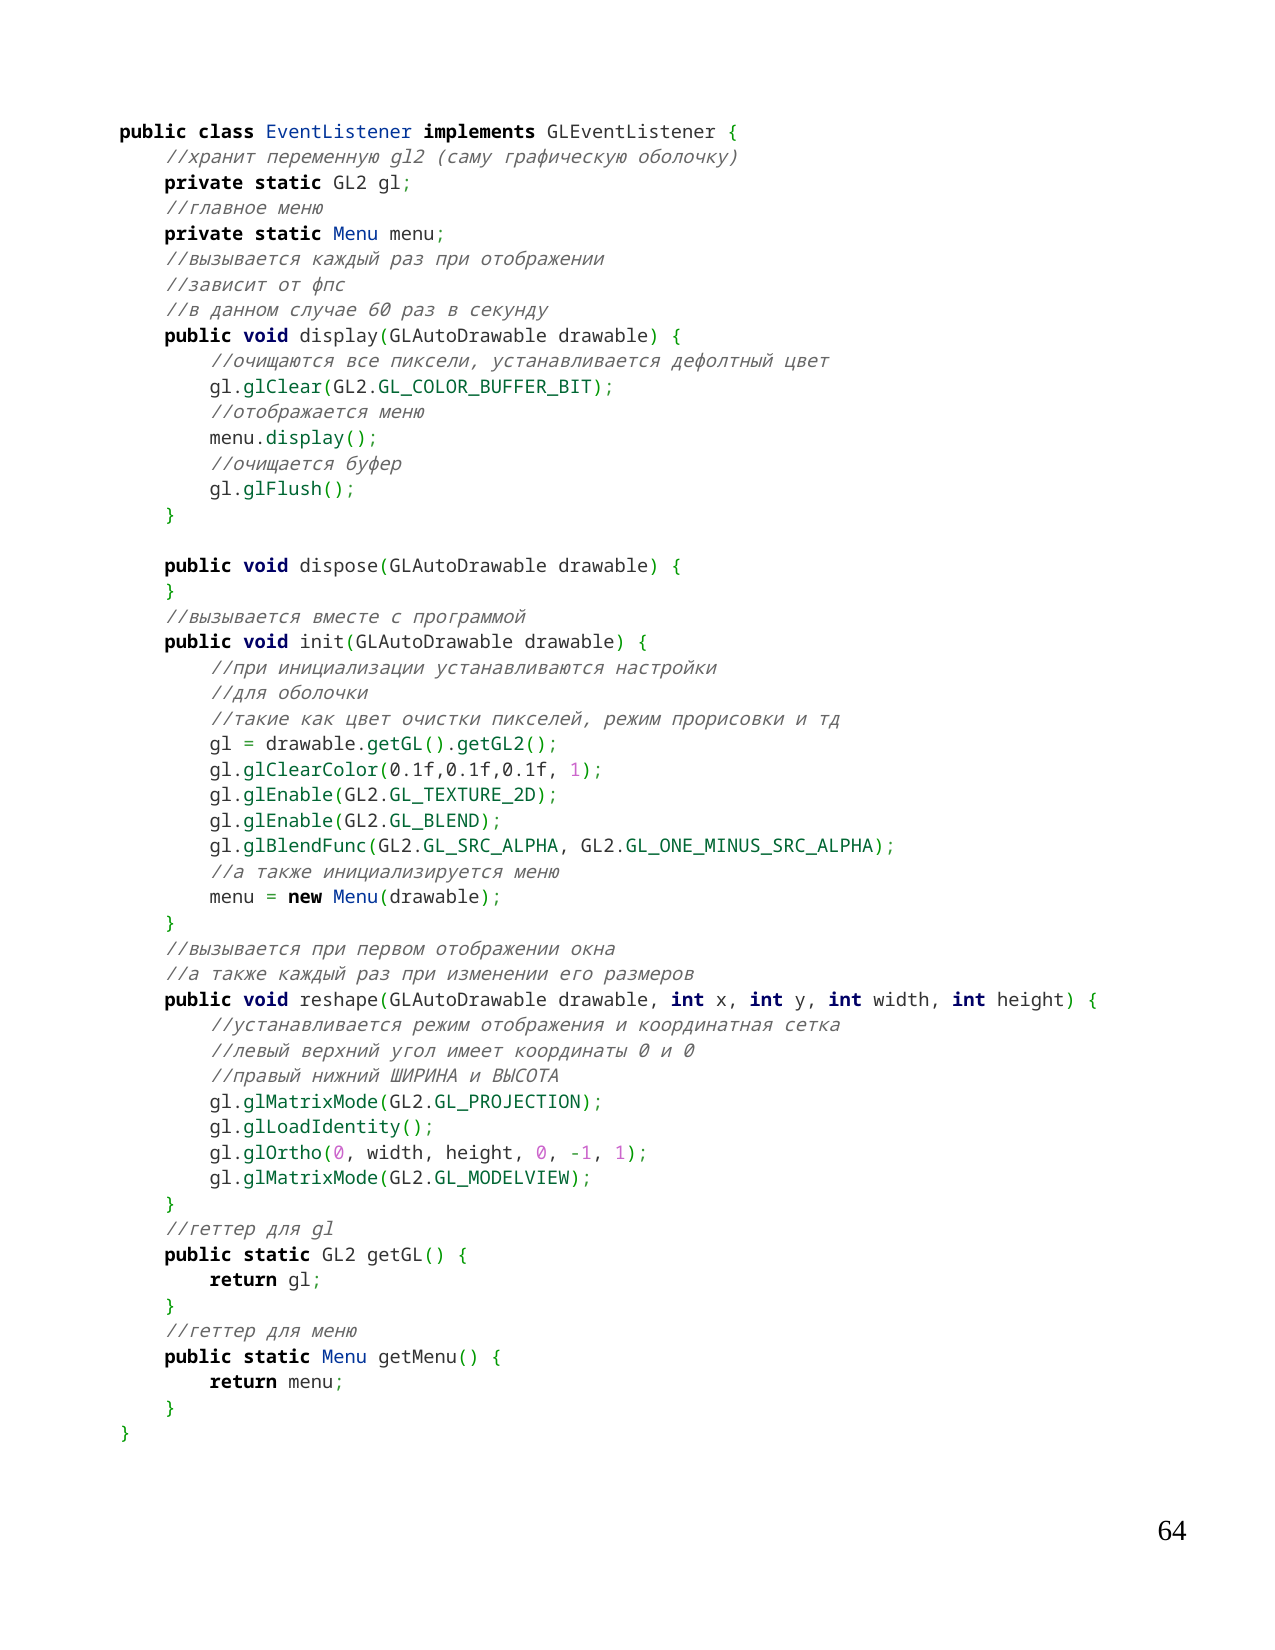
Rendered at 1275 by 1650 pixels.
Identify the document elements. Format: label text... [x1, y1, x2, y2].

text gl.glEnable(GL2.GL_BLEND); [119, 807, 1186, 833]
text } [119, 1190, 1186, 1216]
text gl.glLoadIdentity(); [119, 1113, 1186, 1139]
text //геттер для меню [119, 1318, 1186, 1343]
text //а также инициализируется меню [119, 858, 1186, 884]
text public void dispose(GLAutoDrawable drawable) { [119, 552, 1186, 577]
text gl.glClearColor(0.1f,0.1f,0.1f, 1); [119, 756, 1186, 782]
text } [119, 501, 1186, 526]
text public static GL2 getGL() { [119, 1241, 1186, 1267]
text menu.display(); [119, 424, 1186, 450]
text //левый верхний угол имеет координаты 0 и 0 [119, 1037, 1186, 1062]
text //вызывается вместе с программой [119, 603, 1186, 628]
text //главное меню [119, 195, 1186, 220]
text public static Menu getMenu() { [119, 1343, 1186, 1369]
text } [119, 1420, 1186, 1445]
text //очищаются все пиксели, устанавливается дефолтный цвет [119, 348, 1186, 373]
text } [119, 909, 1186, 935]
text } [119, 577, 1186, 603]
text public void init(GLAutoDrawable drawable) { [119, 628, 1186, 654]
text } [119, 1292, 1186, 1318]
text //в данном случае 60 раз в секунду [119, 297, 1186, 322]
text //для оболочки [119, 679, 1186, 705]
text //при инициализации устанавливаются настройки [119, 654, 1186, 679]
text gl.glOrtho(0, width, height, 0, -1, 1); [119, 1139, 1186, 1164]
text gl = drawable.getGL().getGL2(); [119, 731, 1186, 756]
text public void reshape(GLAutoDrawable drawable, int x, int y, int width, int height) { [119, 986, 1186, 1011]
text //зависит от фпс [119, 271, 1186, 297]
text gl.glFlush(); [119, 475, 1186, 501]
text //геттер для gl [119, 1216, 1186, 1241]
text return menu; [119, 1369, 1186, 1394]
text gl.glEnable(GL2.GL_TEXTURE_2D); [119, 782, 1186, 807]
text gl.glMatrixMode(GL2.GL_PROJECTION); [119, 1088, 1186, 1113]
text private static GL2 gl; [119, 169, 1186, 195]
text gl.glBlendFunc(GL2.GL_SRC_ALPHA, GL2.GL_ONE_MINUS_SRC_ALPHA); [119, 833, 1186, 858]
text //очищается буфер [119, 450, 1186, 475]
text gl.glMatrixMode(GL2.GL_MODELVIEW); [119, 1164, 1186, 1190]
text //вызывается при первом отображении окна [119, 935, 1186, 960]
text //а также каждый раз при изменении его размеров [119, 960, 1186, 986]
text //вызывается каждый раз при отображении [119, 246, 1186, 271]
text //хранит переменную gl2 (саму графическую оболочку) [119, 144, 1186, 169]
text //устанавливается режим отображения и координатная сетка [119, 1011, 1186, 1037]
text return gl; [119, 1267, 1186, 1292]
text //такие как цвет очистки пикселей, режим прорисовки и тд [119, 705, 1186, 731]
text public class EventListener implements GLEventListener { [119, 118, 1186, 144]
text //правый нижний ШИРИНА и ВЫСОТА [119, 1062, 1186, 1088]
text private static Menu menu; [119, 220, 1186, 246]
text public void display(GLAutoDrawable drawable) { [119, 322, 1186, 348]
text //отображается меню [119, 399, 1186, 424]
text menu = new Menu(drawable); [119, 884, 1186, 909]
text gl.glClear(GL2.GL_COLOR_BUFFER_BIT); [119, 373, 1186, 399]
text } [119, 1394, 1186, 1420]
